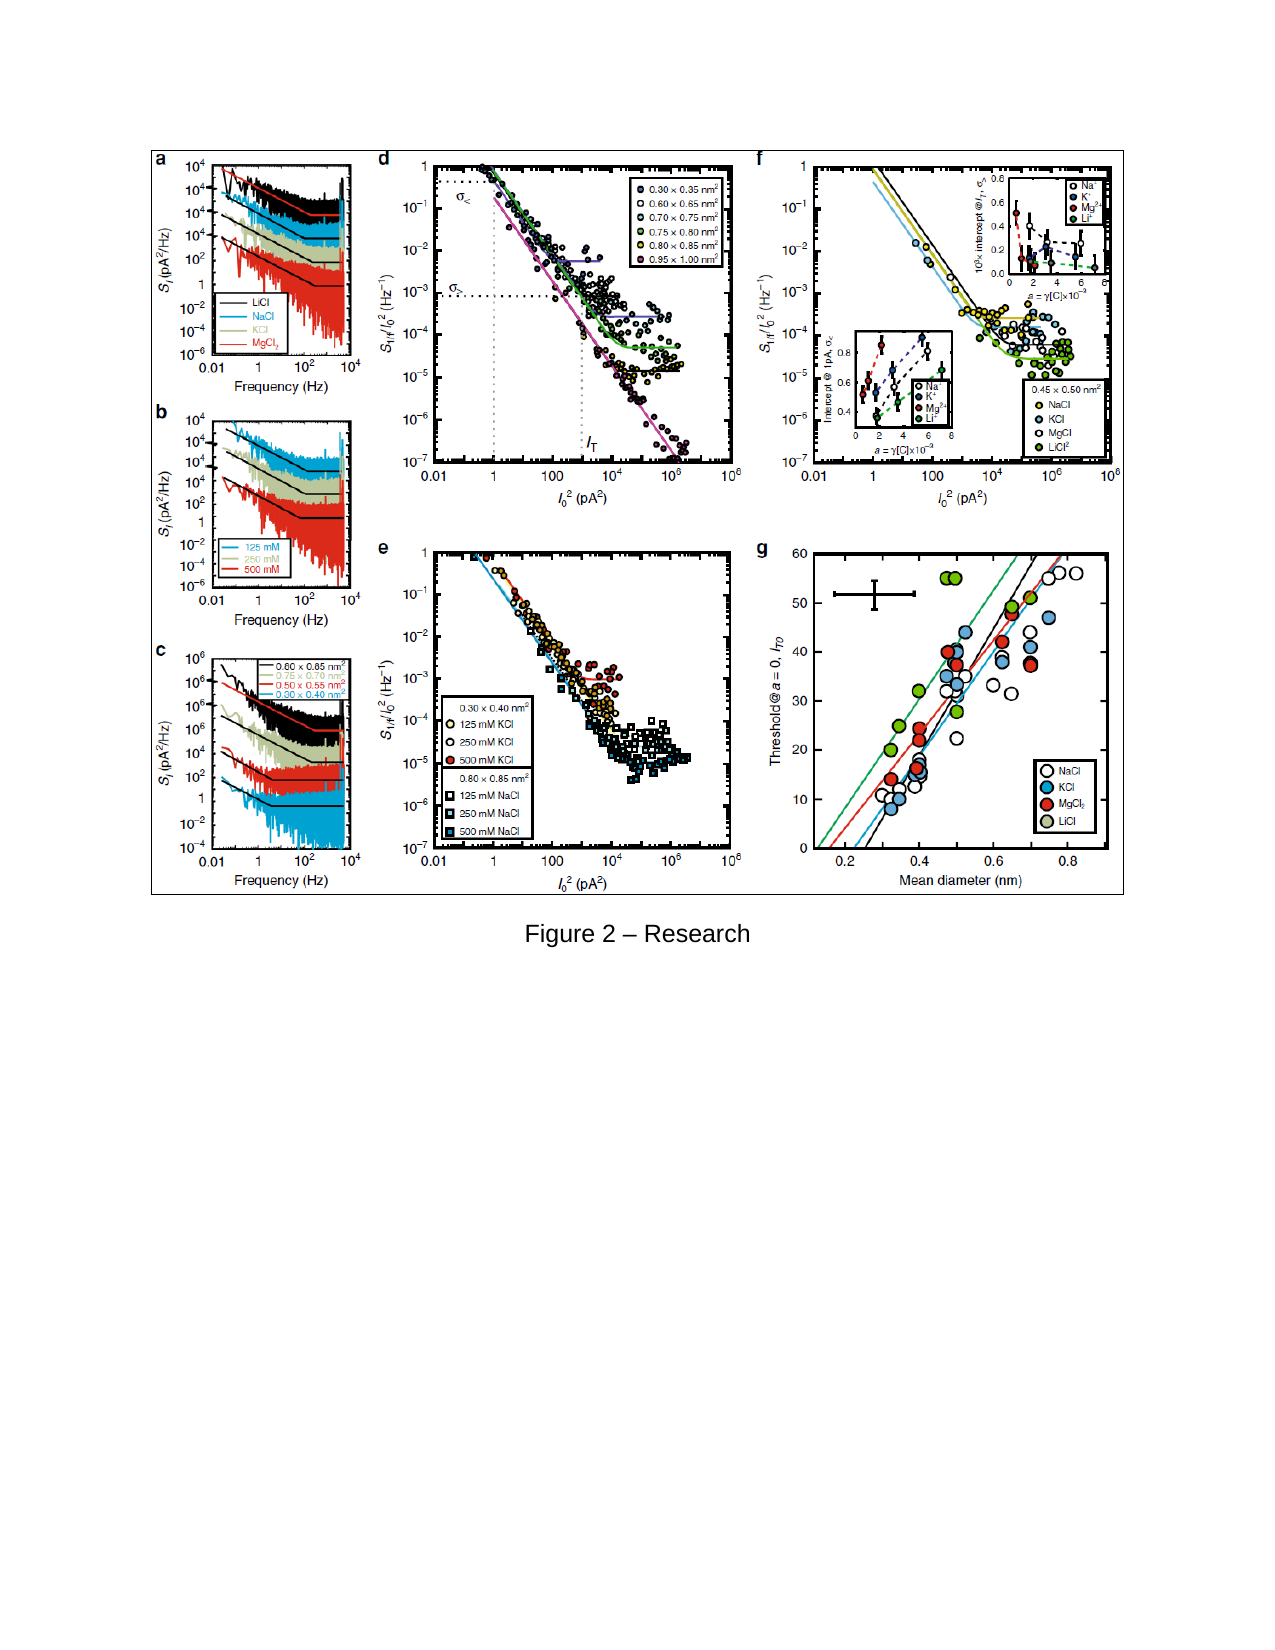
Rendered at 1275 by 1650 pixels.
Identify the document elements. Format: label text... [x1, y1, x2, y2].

picture [152, 151, 1123, 894]
text Figure 2 – Research [150, 919, 1125, 948]
